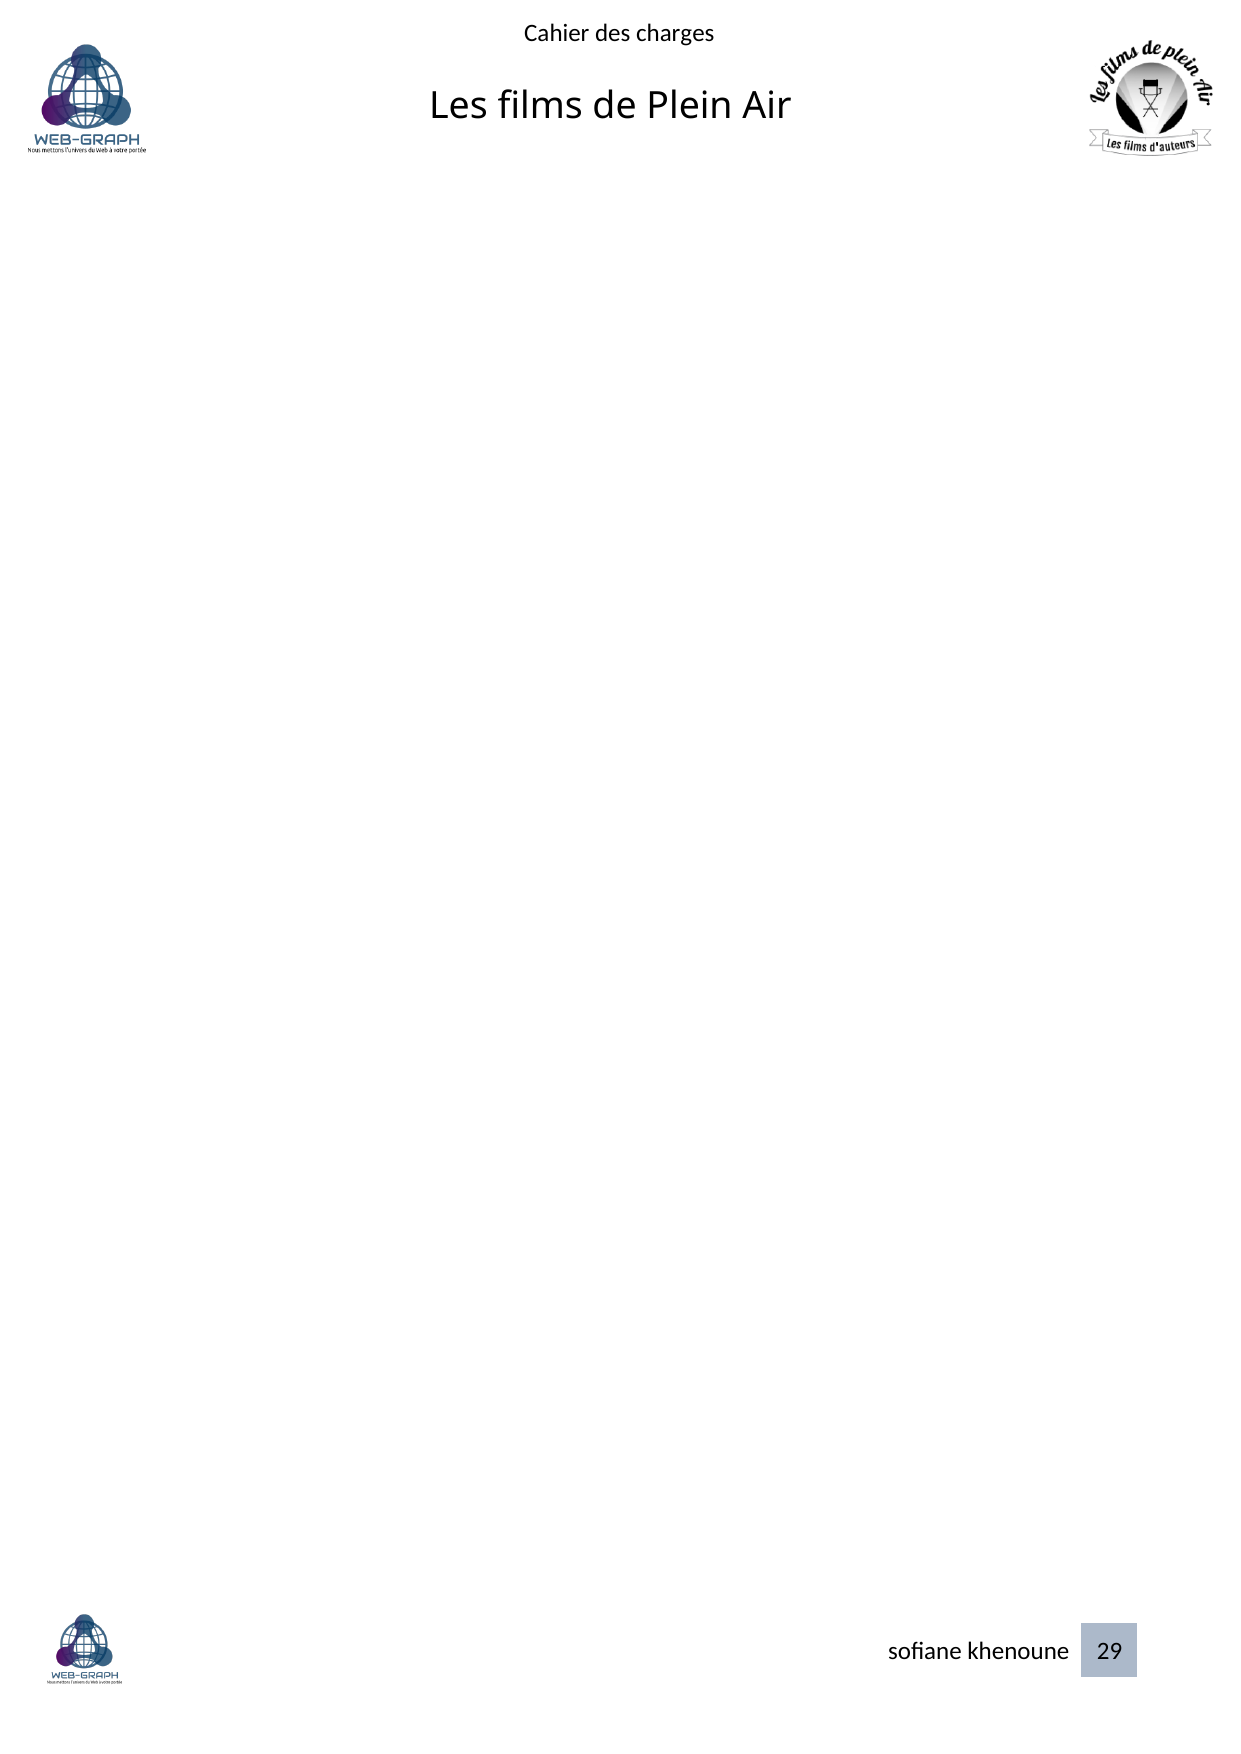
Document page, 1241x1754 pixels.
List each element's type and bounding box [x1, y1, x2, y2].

picture [43, 1607, 126, 1691]
picture [21, 33, 152, 164]
picture [1082, 38, 1219, 157]
